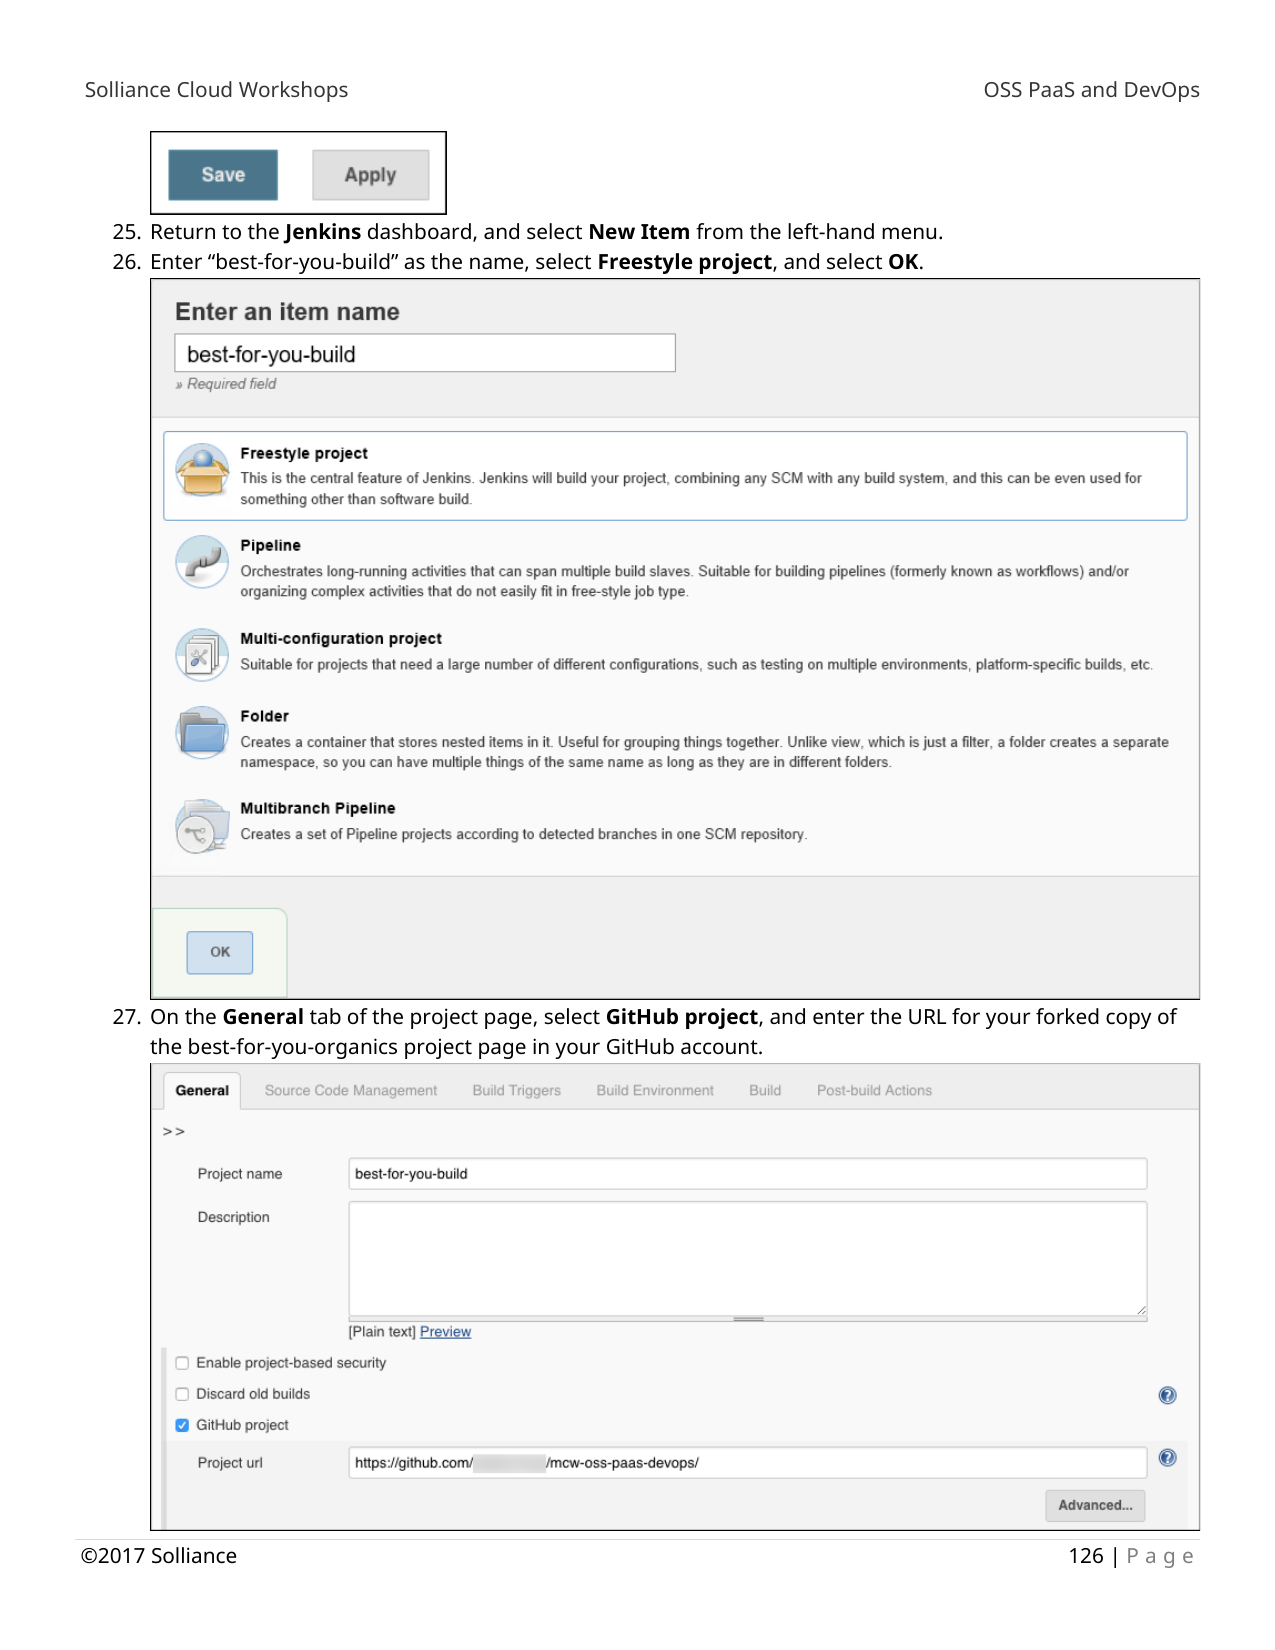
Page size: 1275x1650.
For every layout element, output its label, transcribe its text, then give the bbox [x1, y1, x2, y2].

picture [150, 131, 447, 215]
picture [150, 1063, 1200, 1531]
list Return to the Jenkins dashboard, and select New Item from the left-hand menu. [112, 217, 1200, 245]
picture [150, 278, 1200, 1000]
